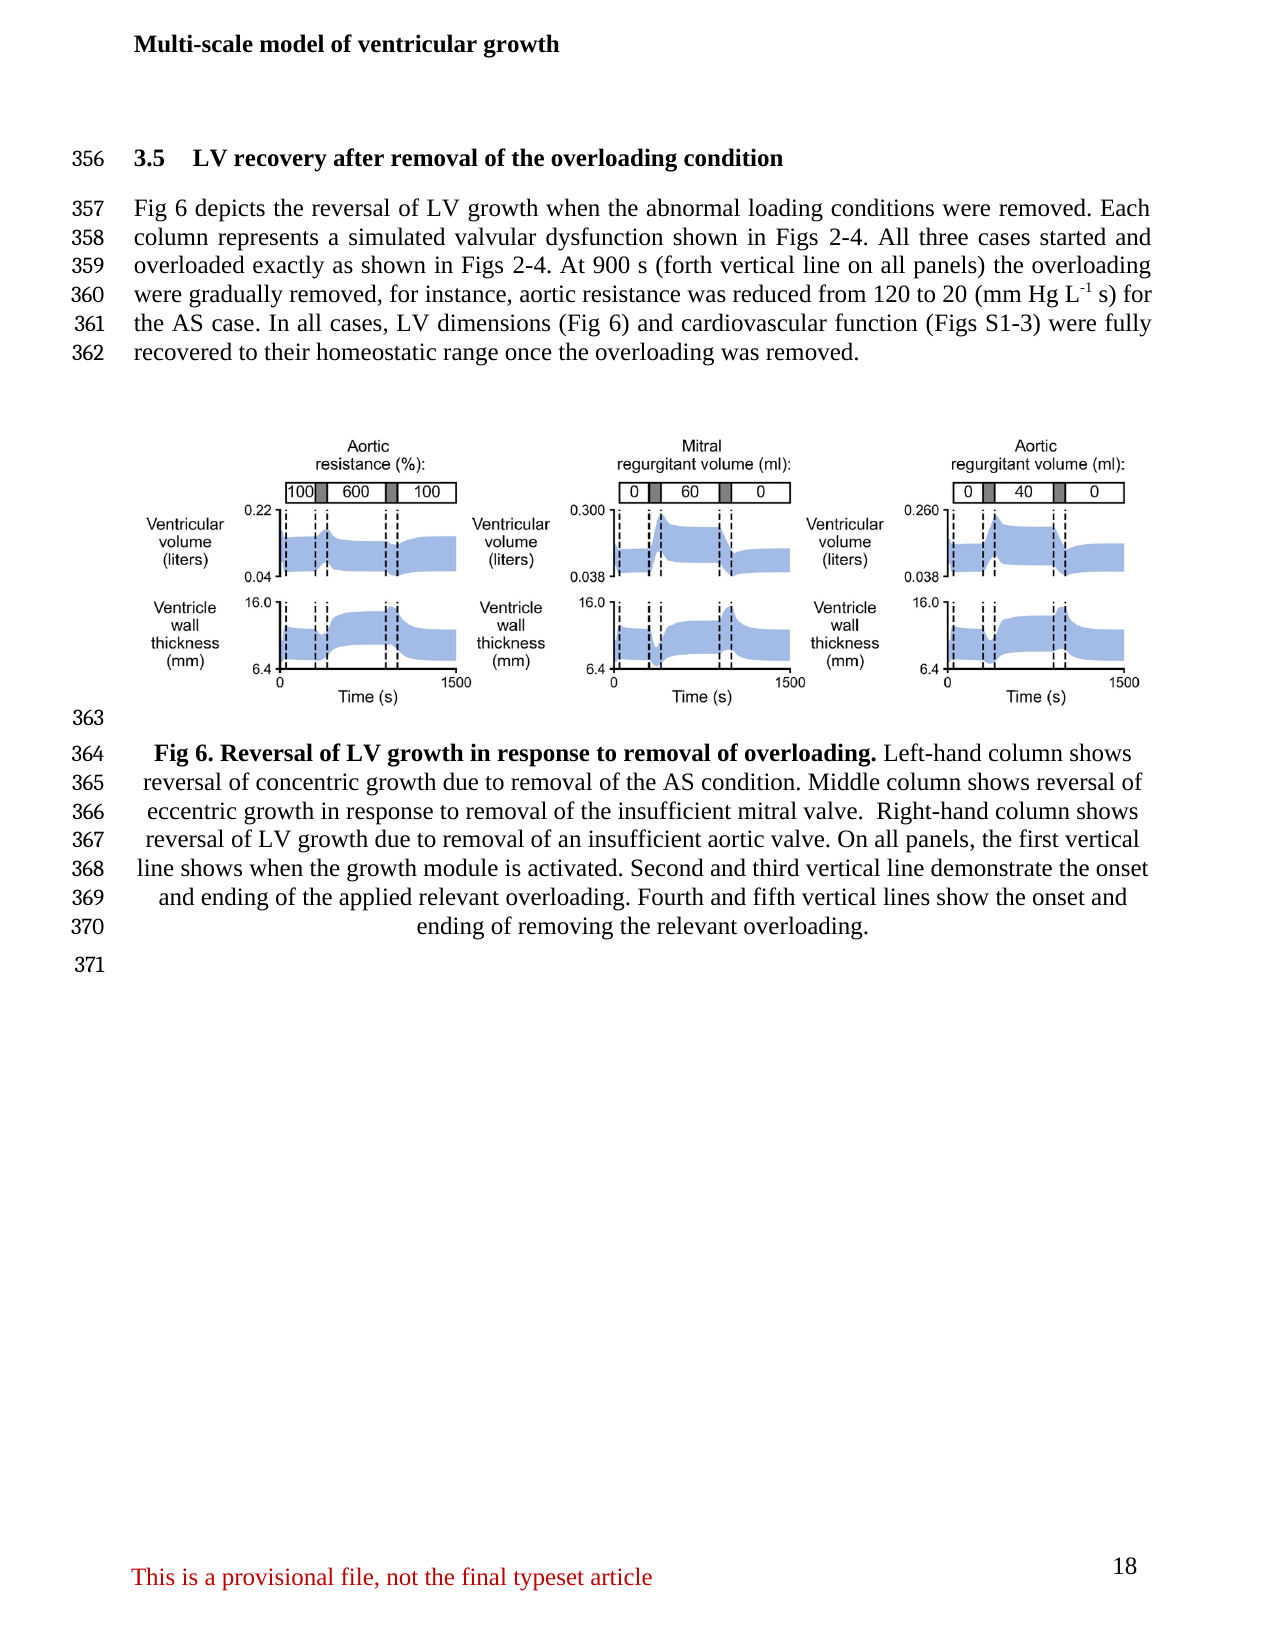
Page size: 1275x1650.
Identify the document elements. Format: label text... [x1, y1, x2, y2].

picture [133, 378, 1152, 726]
subtitle LV recovery after removal of the overloading condition [133, 143, 1152, 172]
